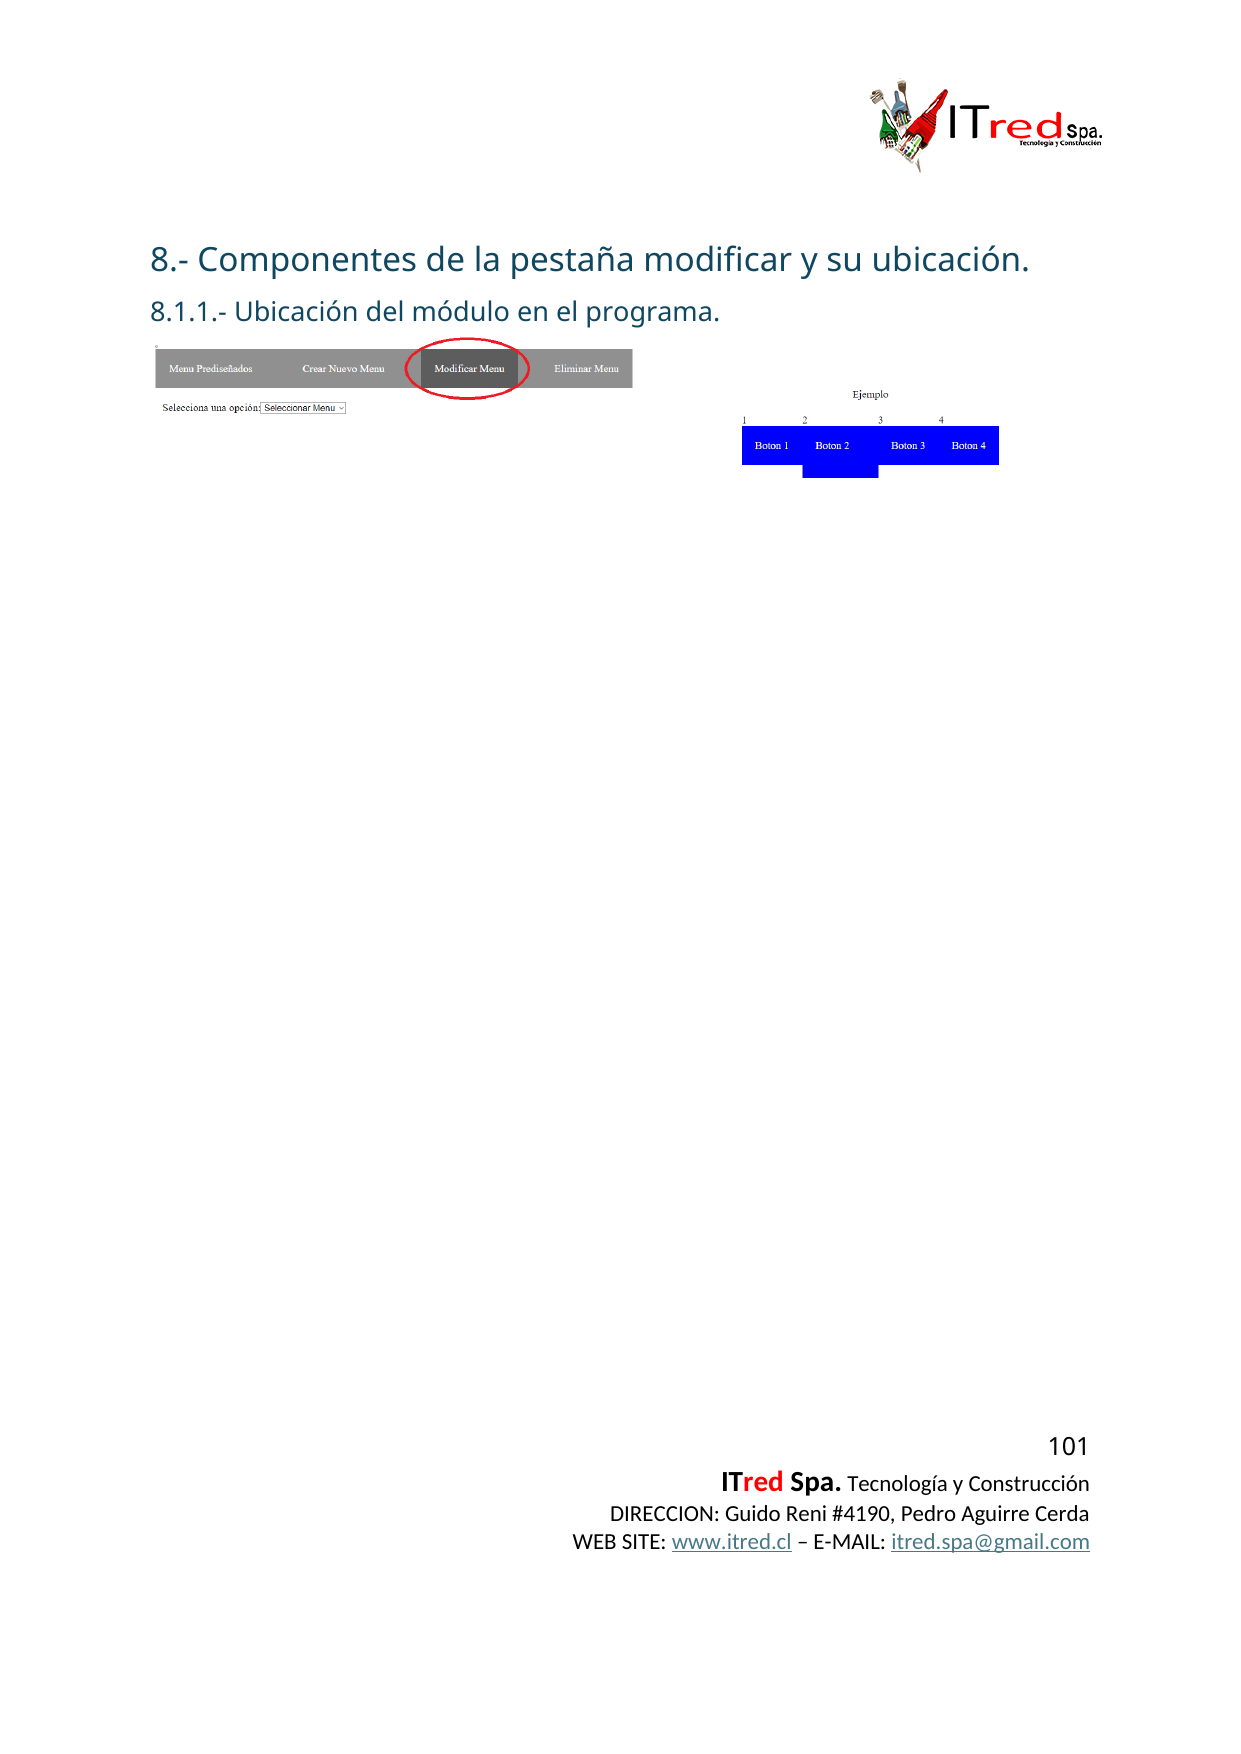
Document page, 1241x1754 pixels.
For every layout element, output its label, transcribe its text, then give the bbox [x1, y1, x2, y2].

picture [868, 77, 1102, 174]
picture [150, 335, 1091, 478]
subtitle 8.- Componentes de la pestaña modificar y su ubicación. [150, 236, 1090, 281]
subtitle 8.1.1.- Ubicación del módulo en el programa. [150, 292, 1090, 329]
